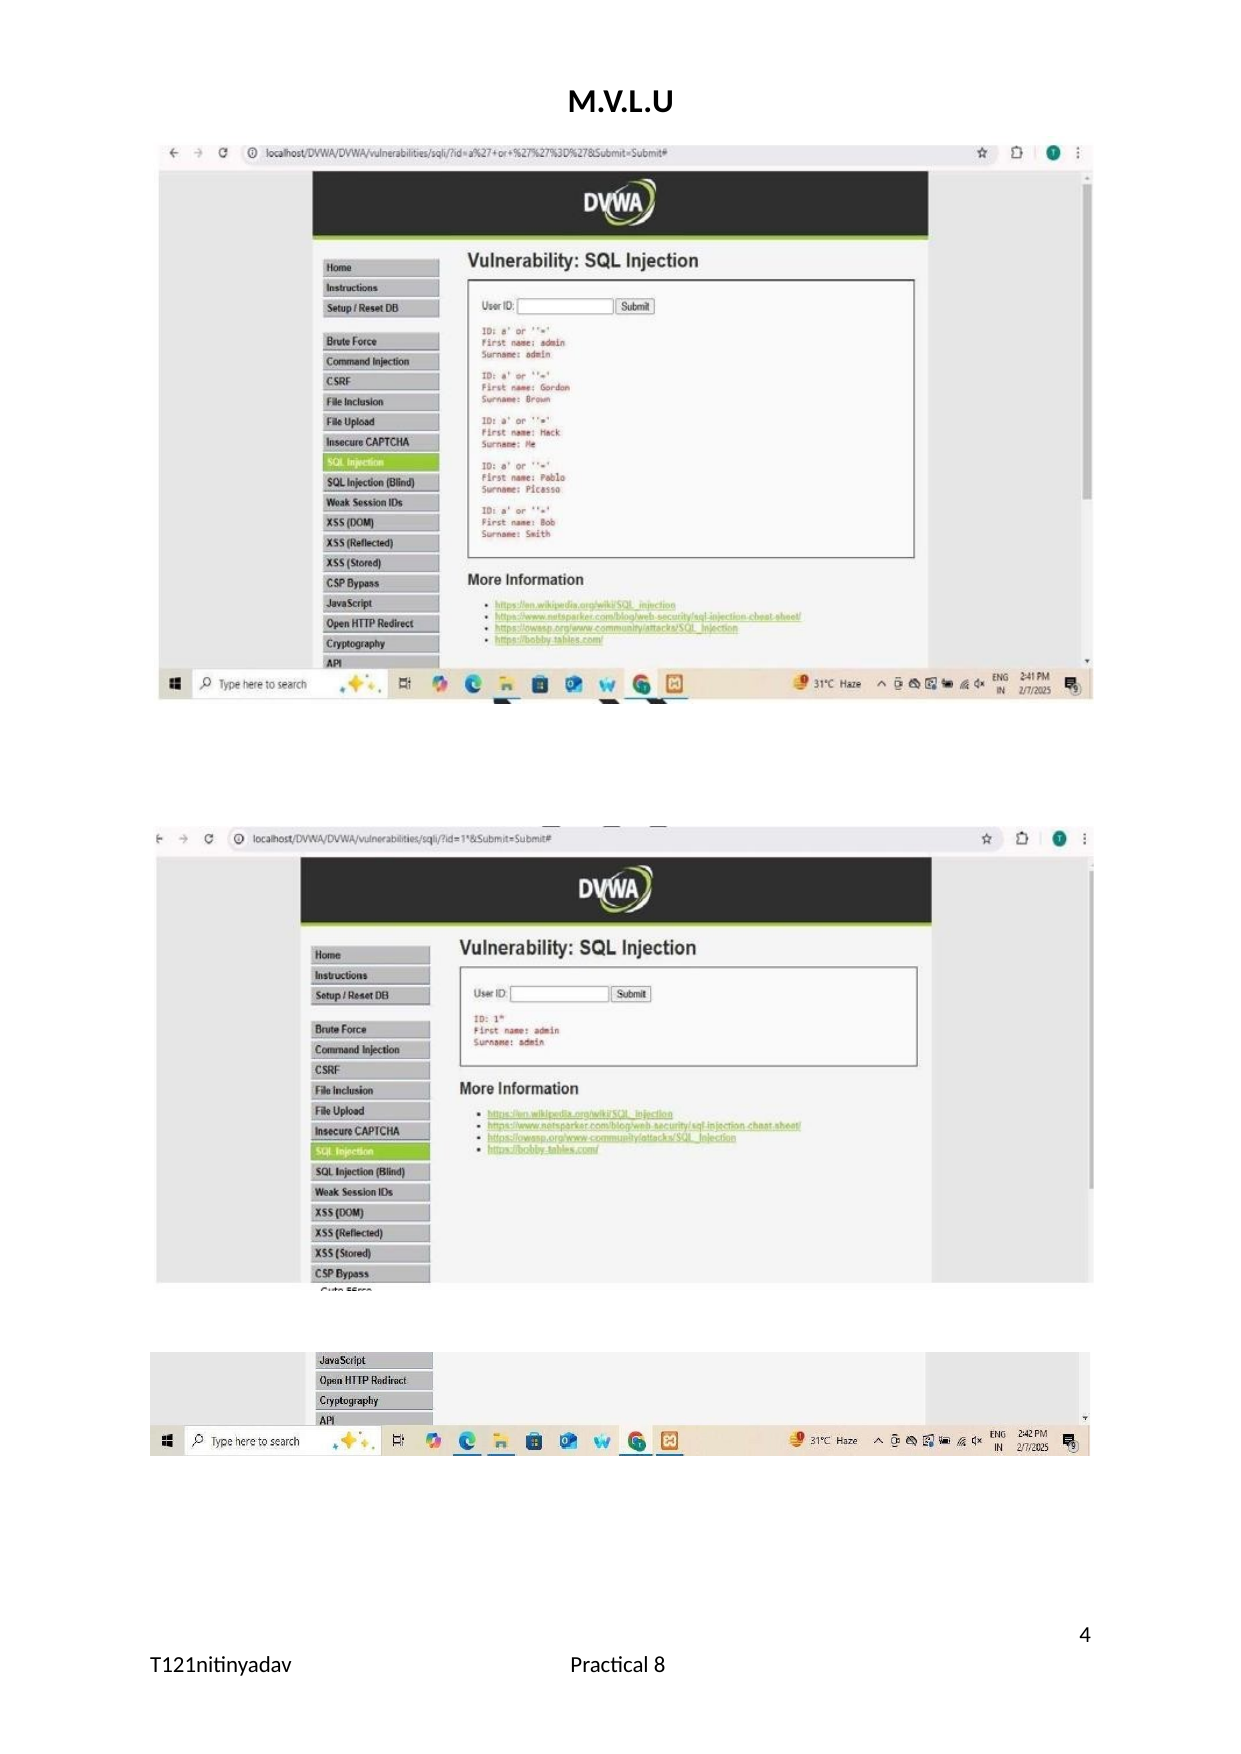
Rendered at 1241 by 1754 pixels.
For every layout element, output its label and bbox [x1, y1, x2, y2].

picture [153, 136, 1094, 704]
picture [150, 1352, 1091, 1456]
picture [153, 826, 1094, 1291]
